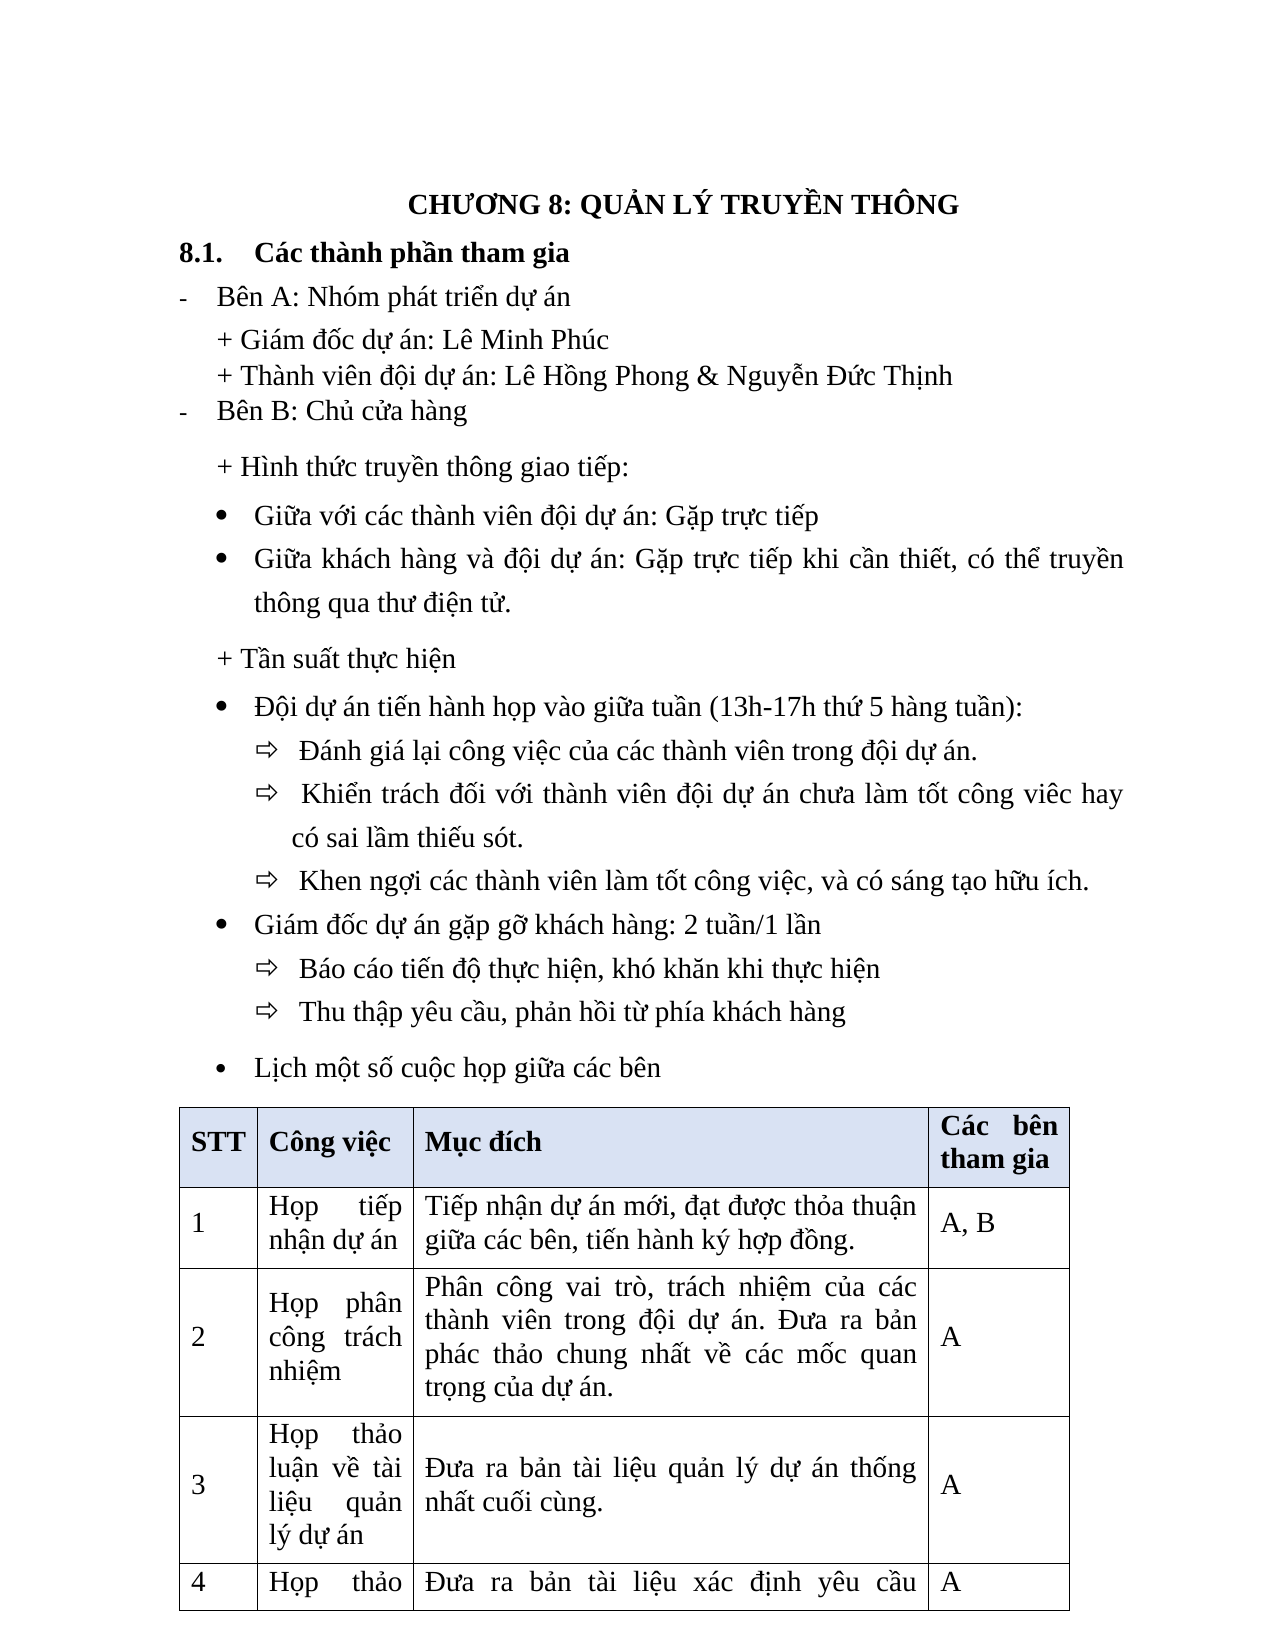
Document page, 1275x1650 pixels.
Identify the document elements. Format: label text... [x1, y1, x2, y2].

list Khen ngợi các thành viên làm tốt công việc, và có sáng tạo hữu ích. [254, 863, 1102, 897]
list Bên A: Nhóm phát triển dự án [179, 279, 1125, 312]
list Giữa khách hàng và đội dự án: Gặp trực tiếp khi cần thiết, có thể truyền thông qua thư điện tử. [216, 541, 1125, 618]
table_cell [414, 1564, 928, 1610]
table_cell Họp tiếp nhận dự án [258, 1188, 413, 1268]
table_cell A, B [929, 1188, 1069, 1268]
text + Hình thức truyền thông giao tiếp: [216, 449, 1125, 483]
list Các thành phần tham gia [179, 235, 1125, 269]
table_header STT [180, 1108, 257, 1187]
subtitle CHƯƠNG 8: QUẢN LÝ TRUYỀN THÔNG [298, 187, 1069, 221]
list Đội dự án tiến hành họp vào giữa tuần (13h-17h thứ 5 hàng tuần): [216, 689, 1112, 723]
list Giữa với các thành viên đội dự án: Gặp trực tiếp [216, 498, 1125, 531]
list Khiển trách đối với thành viên đội dự án chưa làm tốt công viêc hay có sai lầm thiếu sót. [254, 776, 1125, 853]
table_cell Phân công vai trò, trách nhiệm của các thành viên trong đội dự án. Đưa ra bản phác thảo chung nhất về các mốc quan trọng của dự án. [414, 1269, 928, 1416]
list Báo cáo tiến độ thực hiện, khó khăn khi thực hiện [254, 951, 1125, 984]
list + Thành viên đội dự án: Lê Hồng Phong & Nguyễn Đức Thịnh [216, 358, 1125, 392]
table_cell Đưa ra bản tài liệu quản lý dự án thống nhất cuối cùng. [414, 1417, 928, 1563]
table_cell A [929, 1564, 1069, 1610]
list Đánh giá lại công việc của các thành viên trong đội dự án. [254, 733, 1112, 766]
table_cell Họp phân công trách nhiệm [258, 1269, 413, 1416]
text + Tần suất thực hiện [216, 641, 1125, 674]
table_header Các bên tham gia [929, 1108, 1069, 1187]
table_cell Họp thảo luận về tài liệu quản lý dự án [258, 1417, 413, 1563]
table_header Mục đích [414, 1108, 928, 1187]
table_cell A [929, 1269, 1069, 1416]
table_header Công việc [258, 1108, 413, 1187]
list + Giám đốc dự án: Lê Minh Phúc [216, 322, 1125, 356]
list Thu thập yêu cầu, phản hồi từ phía khách hàng [254, 994, 1125, 1028]
list Giám đốc dự án gặp gỡ khách hàng: 2 tuần/1 lần [216, 907, 1125, 941]
table_cell 2 [180, 1269, 257, 1416]
list Lịch một số cuộc họp giữa các bên [216, 1051, 970, 1084]
table_cell 1 [180, 1188, 257, 1268]
list Bên B: Chủ cửa hàng [179, 393, 1125, 427]
table_cell Tiếp nhận dự án mới, đạt được thỏa thuận giữa các bên, tiến hành ký hợp đồng. [414, 1188, 928, 1268]
table_cell 3 [180, 1417, 257, 1563]
table_cell 4 [180, 1564, 257, 1610]
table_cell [258, 1564, 413, 1610]
table_cell A [929, 1417, 1069, 1563]
